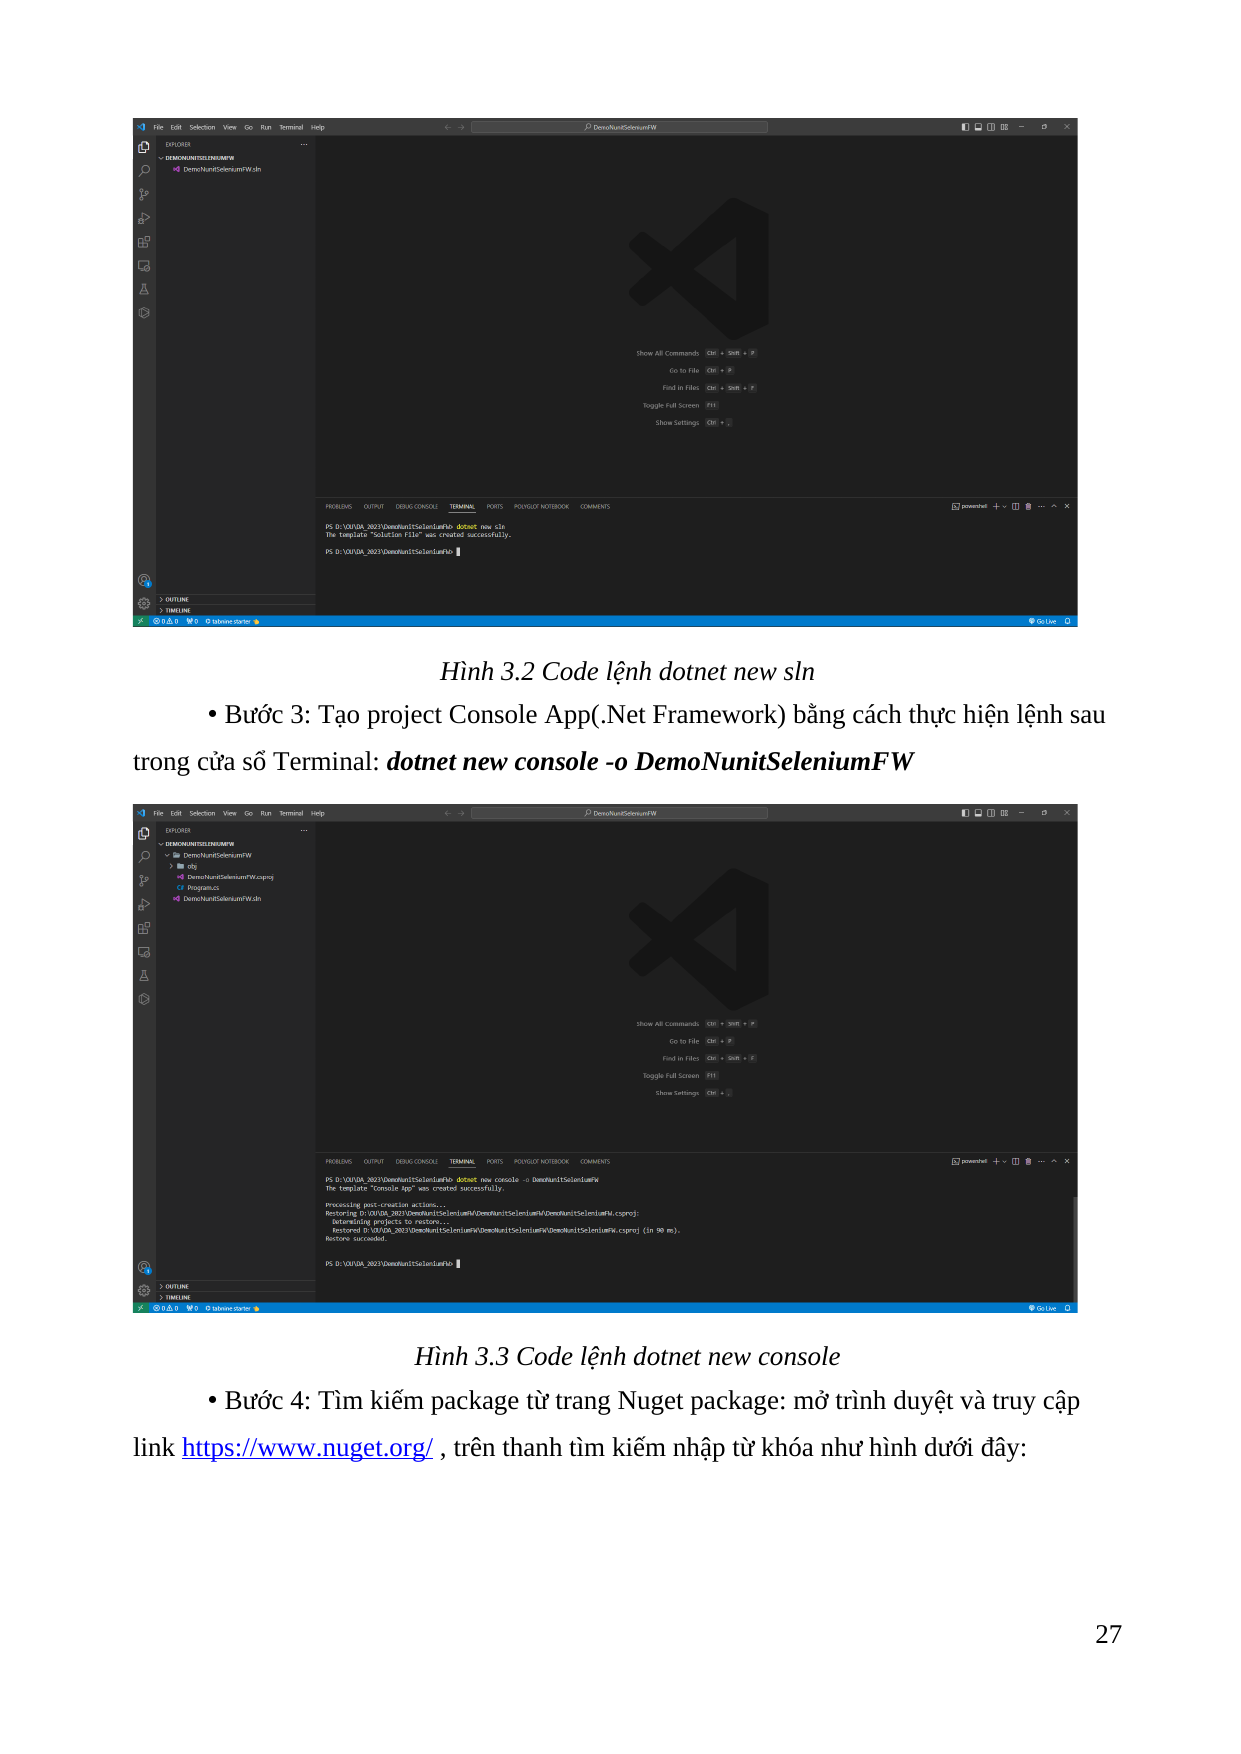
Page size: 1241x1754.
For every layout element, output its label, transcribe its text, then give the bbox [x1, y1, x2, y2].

picture [132, 118, 1078, 627]
text Bước 3: Tạo project Console App(.Net Framework) bằng cách thực hiện lệnh sau trong cửa sổ Terminal: dotnet new console -o DemoNunitSeleniumFW [133, 699, 1122, 777]
text Bước 4: Tìm kiếm package từ trang Nuget package: mở trình duyệt và truy cập link https://www.nuget.org/ , trên thanh tìm kiếm nhập từ khóa như hình dưới đây: [133, 1384, 1122, 1462]
picture [132, 804, 1078, 1313]
